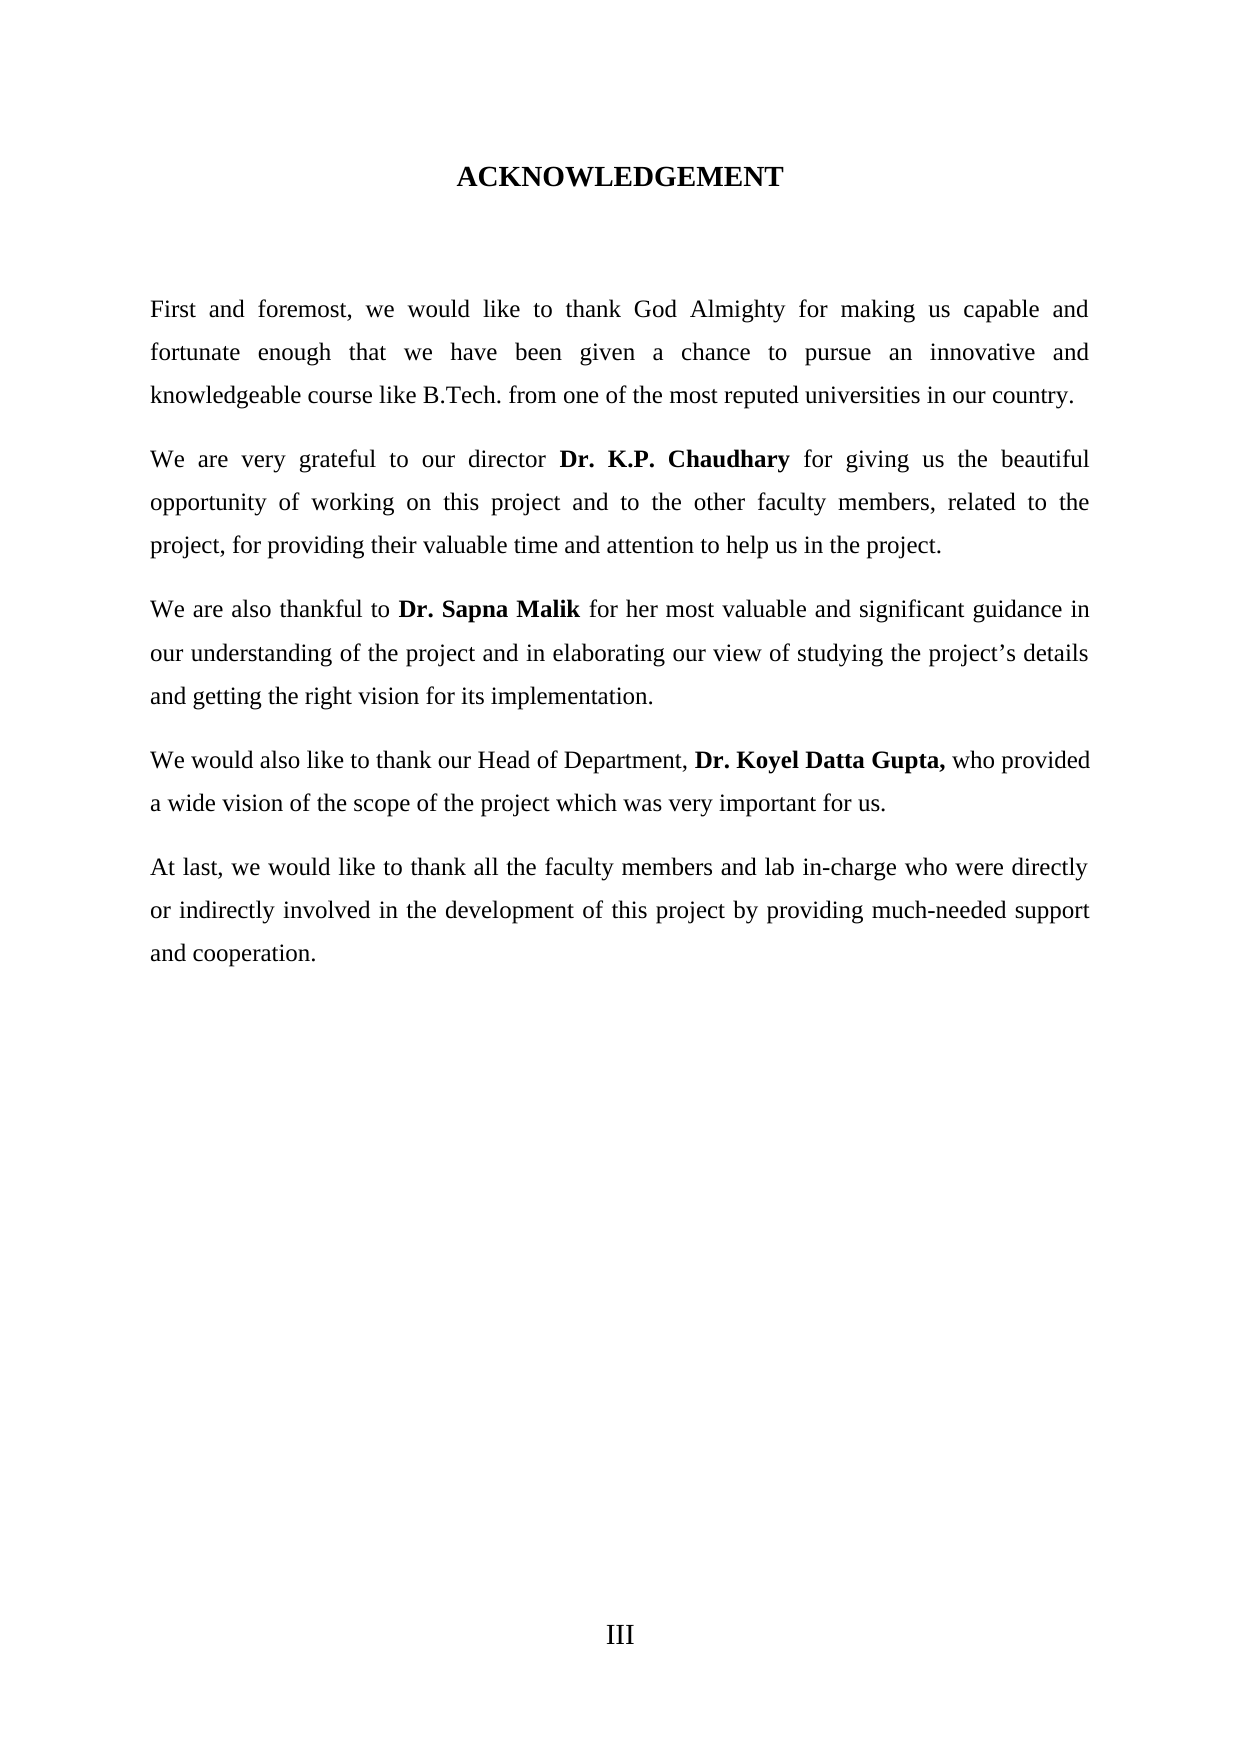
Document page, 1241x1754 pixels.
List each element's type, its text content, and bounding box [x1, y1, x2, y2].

text ACKNOWLEDGEMENT [150, 159, 1090, 193]
text At last, we would like to thank all the faculty members and lab in-charge who were directly or indirectly involved in the development of this project by providing much-needed support and cooperation. [150, 852, 1090, 967]
text First and foremost, we would like to thank God Almighty for making us capable and fortunate enough that we have been given a chance to pursue an innovative and knowledgeable course like B.Tech. from one of the most reputed universities in our country. [150, 294, 1090, 409]
text We are also thankful to Dr. Sapna Malik for her most valuable and significant guidance in our understanding of the project and in elaborating our view of studying the project’s details and getting the right vision for its implementation. [150, 594, 1090, 709]
text We are very grateful to our director Dr. K.P. Chaudhary for giving us the beautiful opportunity of working on this project and to the other faculty members, related to the project, for providing their valuable time and attention to help us in the project. [150, 444, 1090, 559]
text We would also like to thank our Head of Department, Dr. Koyel Datta Gupta, who provided a wide vision of the scope of the project which was very important for us. [150, 745, 1090, 817]
